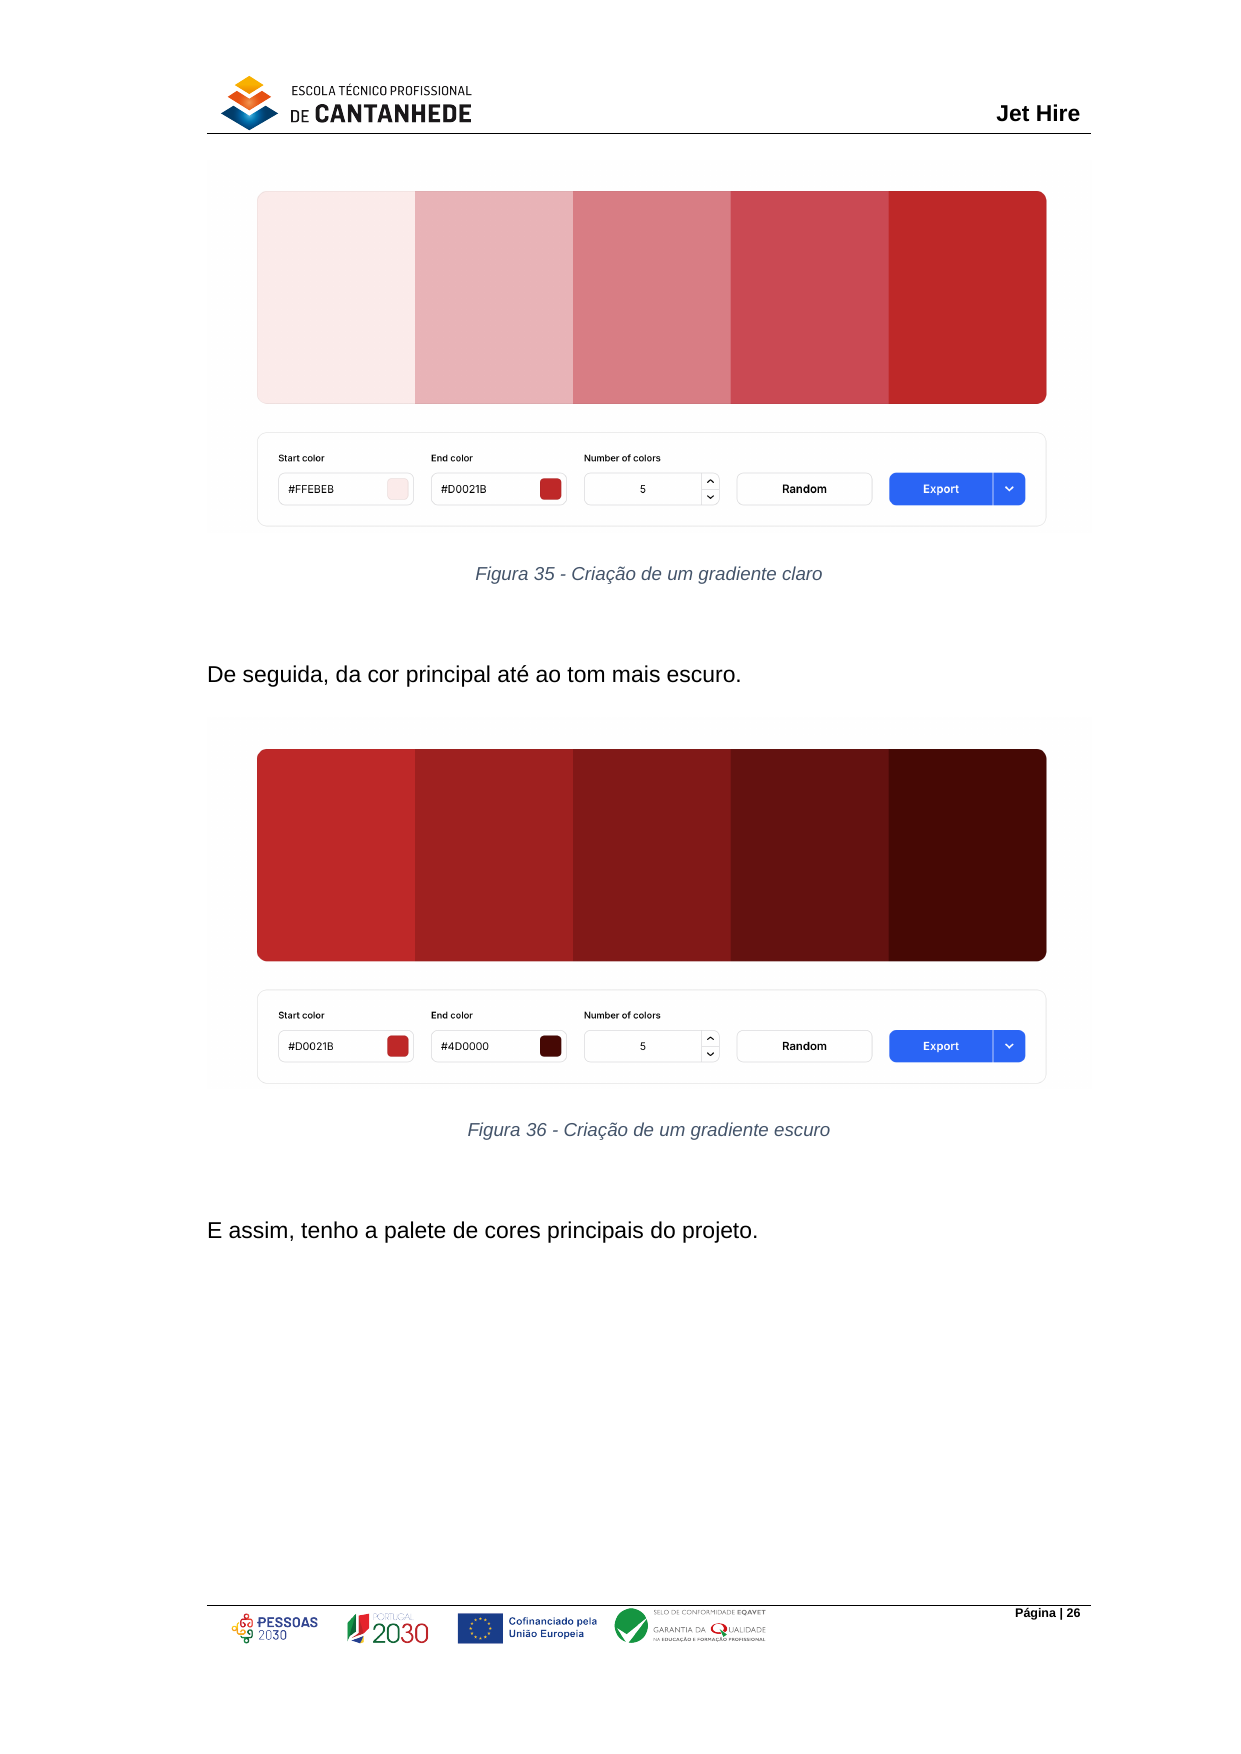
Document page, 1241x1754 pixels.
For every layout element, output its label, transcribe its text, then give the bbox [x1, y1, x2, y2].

text Figura - Criação de um gradiente escuro [207, 1119, 1092, 1140]
text E assim, tenho a palete de cores principais do projeto. [207, 1217, 1092, 1244]
text Figura - Criação de um gradiente claro [207, 563, 1092, 584]
text De seguida, da cor principal até ao tom mais escuro. [207, 661, 1092, 688]
picture [206, 717, 1093, 1089]
picture [218, 1606, 608, 1654]
picture [206, 160, 1093, 533]
picture [218, 73, 475, 133]
picture [614, 1608, 766, 1643]
